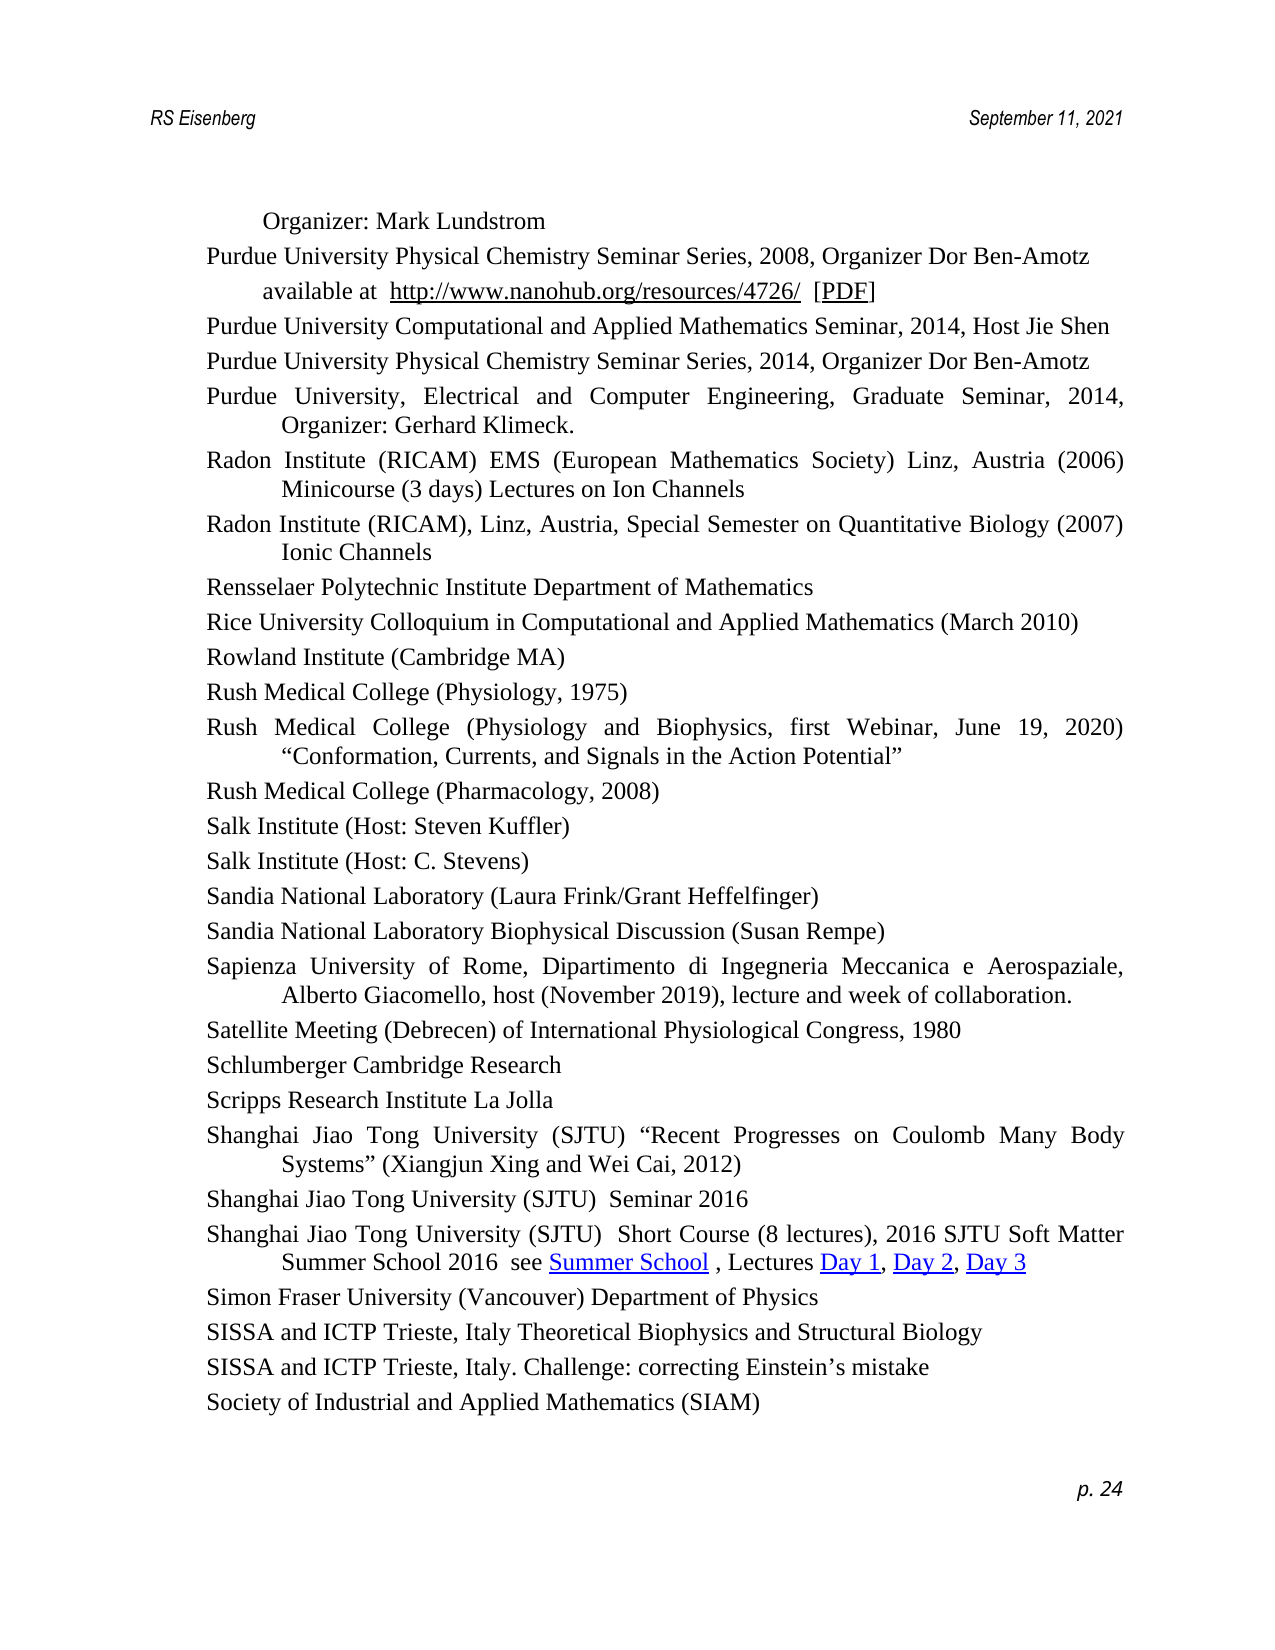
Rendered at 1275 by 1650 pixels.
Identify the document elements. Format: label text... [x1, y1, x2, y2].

text Rush Medical College (Pharmacology, 2008) [206, 776, 1125, 805]
text Schlumberger Cambridge Research [206, 1050, 1125, 1079]
text Purdue University Computational and Applied Mathematics Seminar, 2014, Host Jie Shen [206, 311, 1125, 340]
text Scripps Research Institute La Jolla [206, 1085, 1125, 1114]
text Rice University Colloquium in Computational and Applied Mathematics (March 2010) [206, 607, 1125, 636]
text Simon Fraser University (Vancouver) Department of Physics [206, 1282, 1125, 1311]
text Shanghai Jiao Tong University (SJTU) “Recent Progresses on Coulomb Many Body Systems” (Xiangjun Xing and Wei Cai, 2012) [206, 1120, 1125, 1177]
text Rensselaer Polytechnic Institute Department of Mathematics [206, 572, 1125, 601]
text available at http://www.nanohub.org/resources/4726/ [PDF] [206, 276, 1125, 305]
text Rush Medical College (Physiology and Biophysics, first Webinar, June 19, 2020) “Conformation, Currents, and Signals in the Action Potential” [206, 712, 1125, 770]
text SISSA and ICTP Trieste, Italy Theoretical Biophysics and Structural Biology [206, 1317, 1125, 1346]
text Society of Industrial and Applied Mathematics (SIAM) [206, 1387, 1125, 1416]
text Sandia National Laboratory (Laura Frink/Grant Heffelfinger) [206, 881, 1125, 910]
text Rowland Institute (Cambridge MA) [206, 642, 1125, 671]
text Shanghai Jiao Tong University (SJTU) Short Course (8 lectures), 2016 SJTU Soft Matter Summer School 2016 see Summer School , Lectures Day 1, Day 2, Day 3 [206, 1219, 1125, 1276]
text Radon Institute (RICAM) EMS (European Mathematics Society) Linz, Austria (2006) Minicourse (3 days) Lectures on Ion Channels [206, 445, 1125, 502]
text Purdue University, Electrical and Computer Engineering, Graduate Seminar, 2014, Organizer: Gerhard Klimeck. [206, 381, 1125, 439]
text Purdue University Physical Chemistry Seminar Series, 2008, Organizer Dor Ben-Amotz [206, 241, 1125, 270]
text Salk Institute (Host: C. Stevens) [206, 846, 1125, 875]
text Sapienza University of Rome, Dipartimento di Ingegneria Meccanica e Aerospaziale, Alberto Giacomello, host (November 2019), lecture and week of collaboration. [206, 951, 1125, 1009]
text Organizer: Mark Lundstrom [206, 206, 1125, 235]
text Rush Medical College (Physiology, 1975) [206, 677, 1125, 706]
text SISSA and ICTP Trieste, Italy. Challenge: correcting Einstein’s mistake [206, 1352, 1125, 1381]
text Sandia National Laboratory Biophysical Discussion (Susan Rempe) [206, 916, 1125, 945]
text Radon Institute (RICAM), Linz, Austria, Special Semester on Quantitative Biology (2007) Ionic Channels [206, 509, 1125, 566]
text Shanghai Jiao Tong University (SJTU) Seminar 2016 [206, 1184, 1125, 1212]
text Satellite Meeting (Debrecen) of International Physiological Congress, 1980 [206, 1015, 1125, 1044]
text Purdue University Physical Chemistry Seminar Series, 2014, Organizer Dor Ben-Amotz [206, 346, 1125, 375]
text Salk Institute (Host: Steven Kuffler) [206, 811, 1125, 840]
